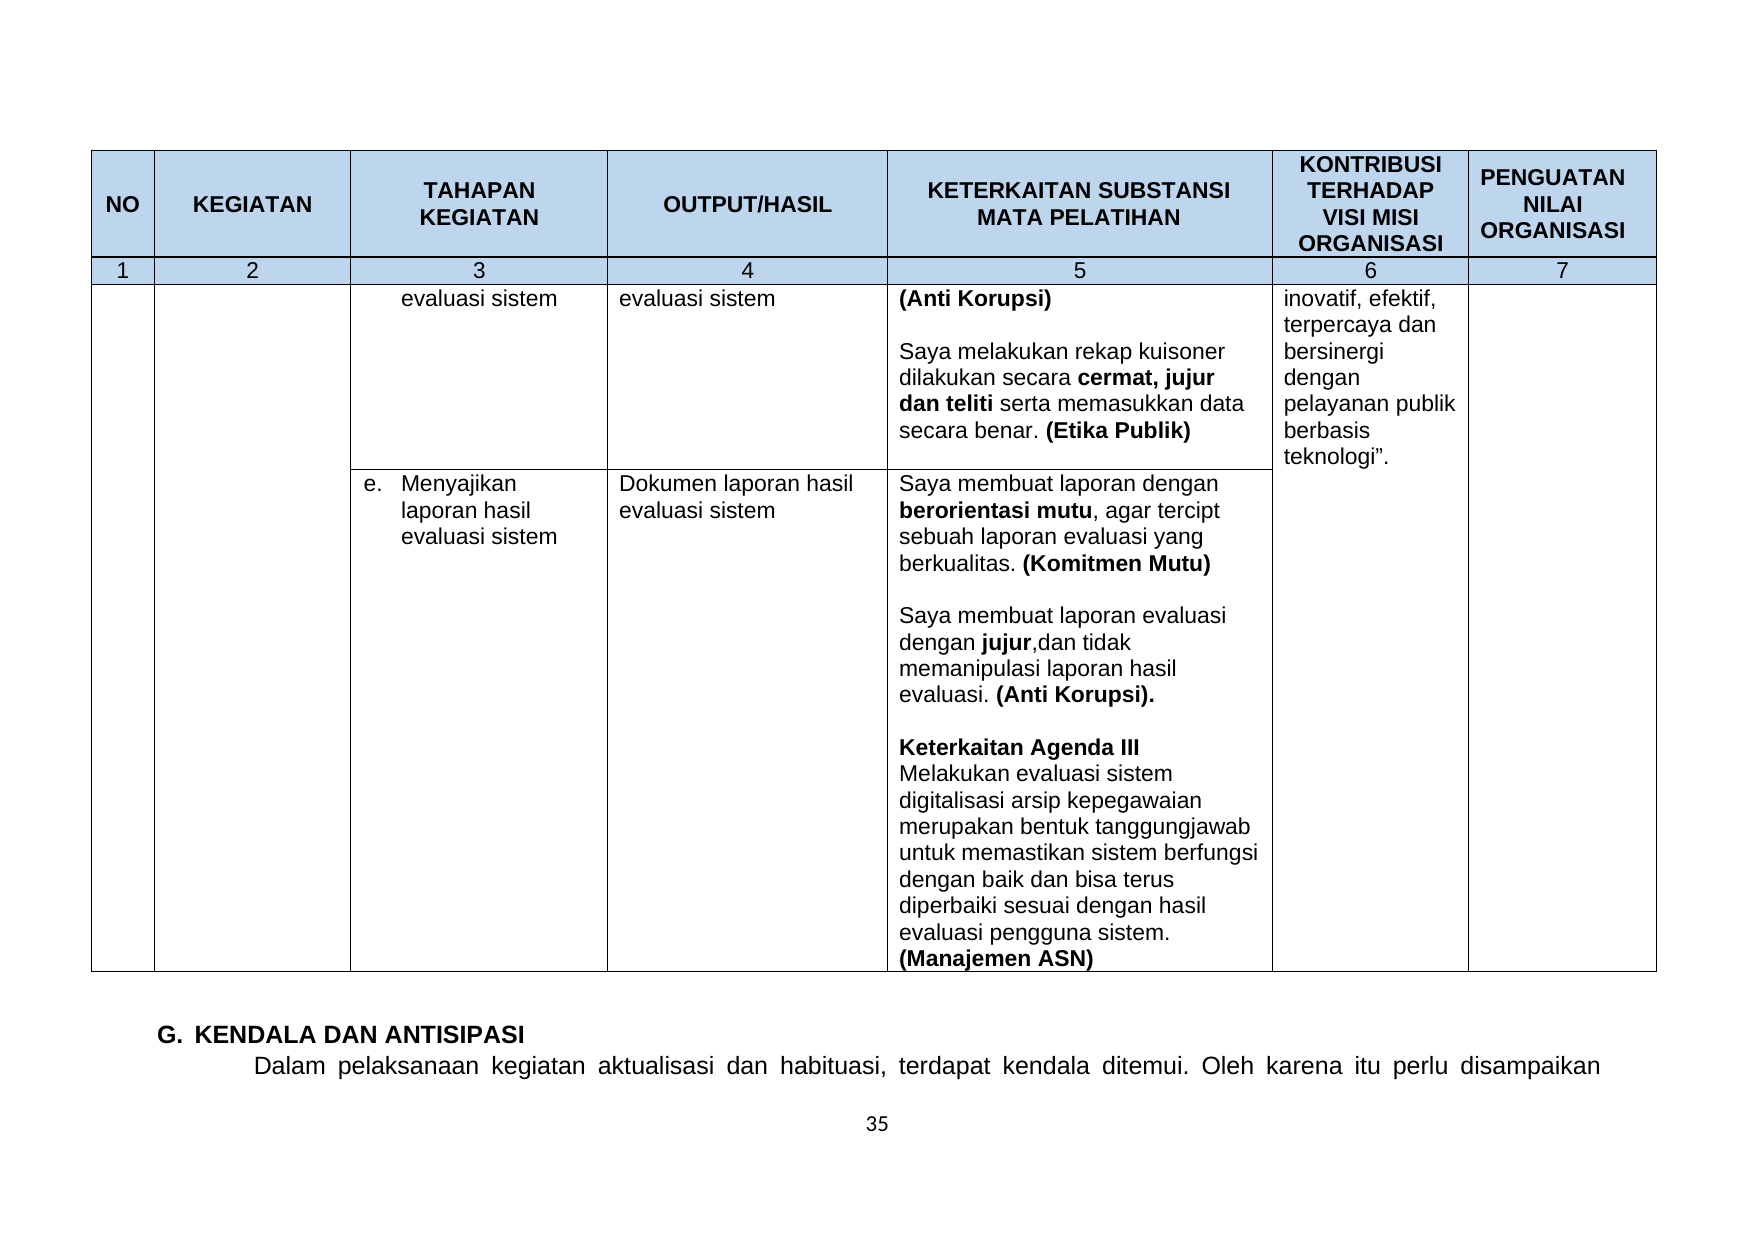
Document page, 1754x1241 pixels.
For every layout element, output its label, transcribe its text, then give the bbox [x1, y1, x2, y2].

table_header KEGIATAN [155, 151, 350, 256]
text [194, 1051, 1604, 1080]
table_cell Dokumen laporan hasil evaluasi sistem [608, 470, 887, 971]
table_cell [351, 285, 607, 469]
table_cell 4 [608, 258, 887, 284]
table_header OUTPUT/HASIL [608, 151, 887, 256]
table_cell 5 [888, 258, 1272, 284]
table_header PENGUATAN NILAI ORGANISASI [1469, 151, 1656, 256]
table_header TAHAPAN KEGIATAN [351, 151, 607, 256]
table_cell 3 [351, 258, 607, 284]
table_header NO [92, 151, 154, 256]
table_cell Menyajikan laporan hasil evaluasi sistem [351, 470, 607, 971]
table_cell 7 [1469, 258, 1656, 284]
table_header KONTRIBUSI TERHADAP VISI MISI ORGANISASI [1273, 151, 1468, 256]
table_cell Saya membuat laporan dengan berorientasi mutu, agar tercipt sebuah laporan evaluasi yang berkualitas. (Komitmen Mutu) Saya membuat laporan evaluasi dengan jujur,dan tidak memanipulasi laporan hasil evaluasi. (Anti Korupsi). Keterkaitan Agenda III Melakukan evaluasi sistem digitalisasi arsip kepegawaian merupakan bentuk tanggungjawab untuk memastikan sistem berfungsi dengan baik dan bisa terus diperbaiki sesuai dengan hasil evaluasi pengguna sistem. (Manajemen ASN) [888, 470, 1272, 971]
table_cell 6 [1273, 258, 1468, 284]
table_cell 1 [92, 258, 154, 284]
subtitle KENDALA DAN ANTISIPASI [157, 1020, 1604, 1049]
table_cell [608, 285, 887, 469]
table_cell 2 [155, 258, 350, 284]
table_header KETERKAITAN SUBSTANSI MATA PELATIHAN [888, 151, 1272, 256]
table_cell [888, 285, 1272, 469]
